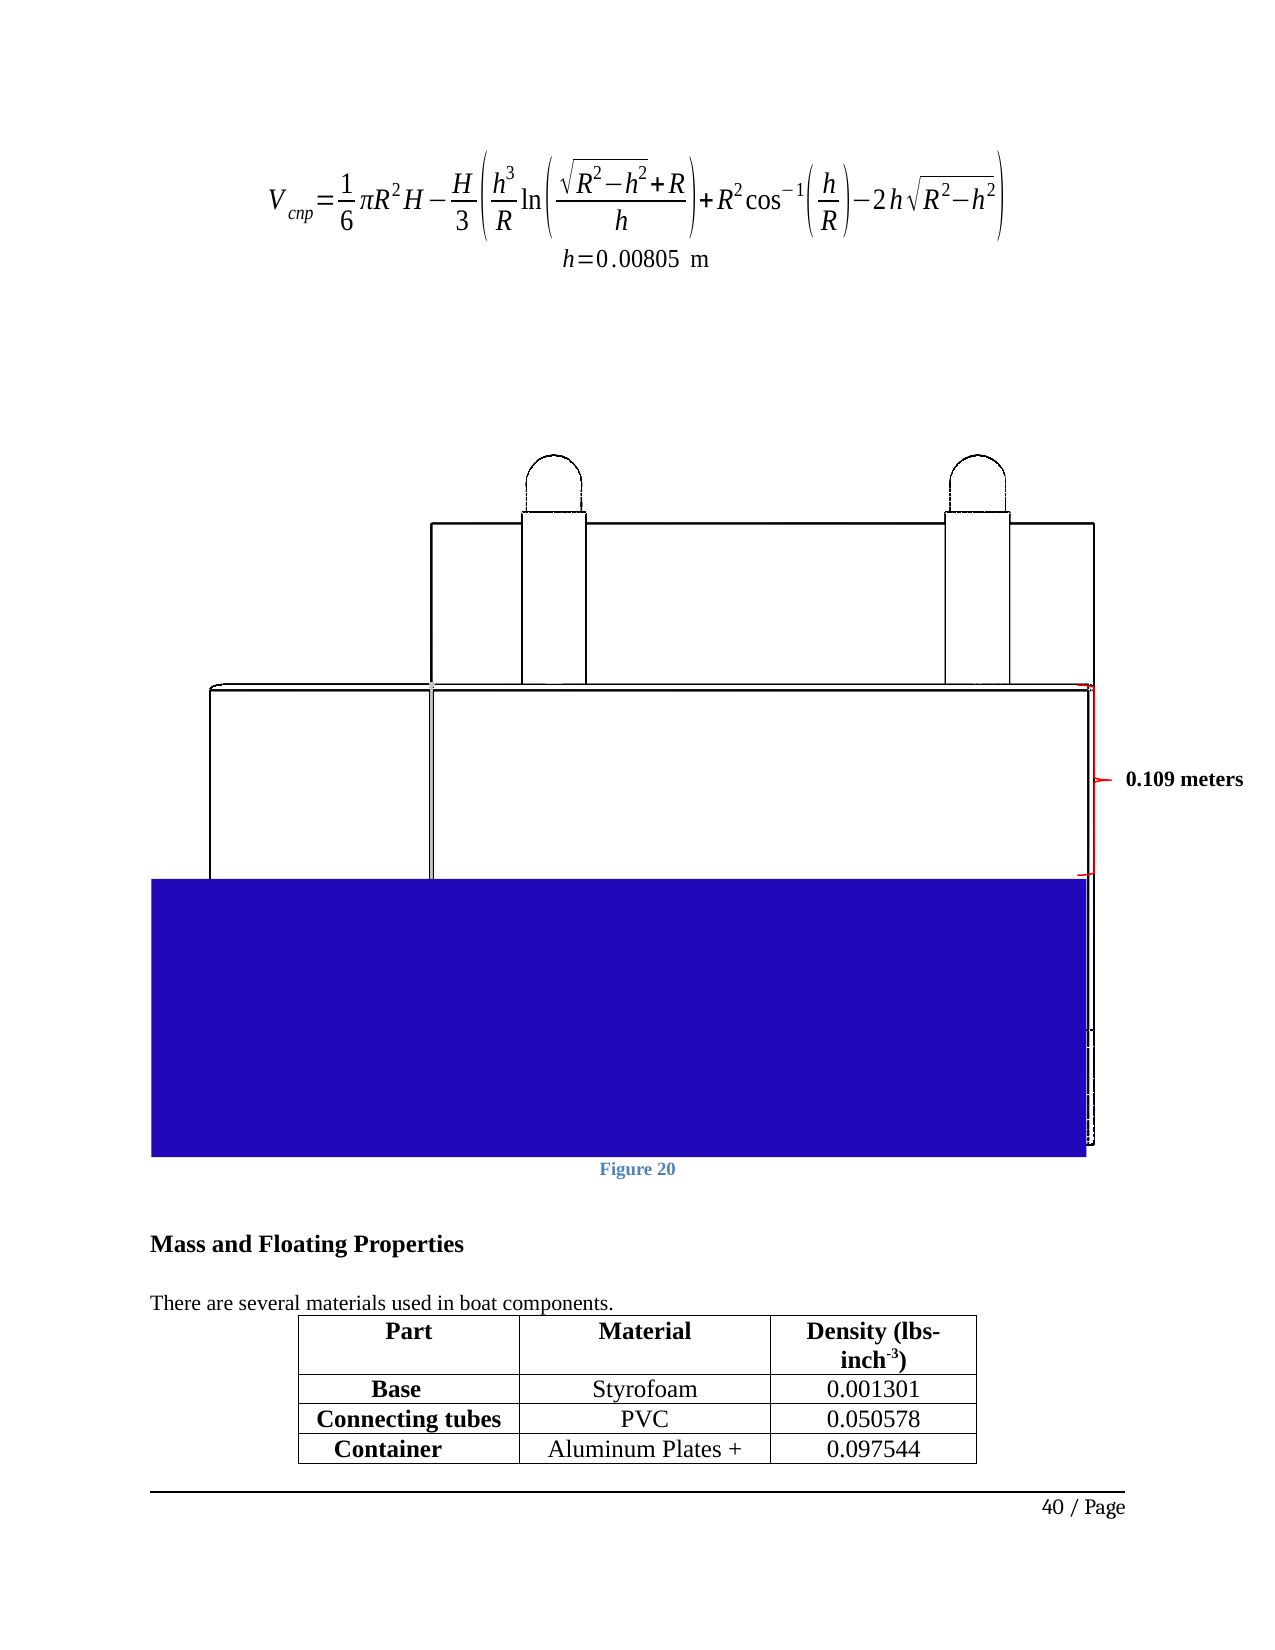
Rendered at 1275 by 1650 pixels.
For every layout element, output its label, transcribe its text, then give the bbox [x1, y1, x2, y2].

table_cell PVC [520, 1404, 770, 1433]
table_cell Base [299, 1375, 519, 1403]
table_cell Connecting tubes [299, 1404, 519, 1433]
picture [168, 442, 1106, 1158]
table_header Material [520, 1316, 770, 1373]
text Figure 20 [150, 1158, 1125, 1180]
table_header Density (lbs-inch-3) [771, 1316, 976, 1373]
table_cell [520, 1434, 770, 1463]
table_header Part [299, 1316, 519, 1373]
text There are several materials used in boat components. [150, 1290, 1125, 1315]
text Mass and Floating Properties [150, 1229, 1125, 1258]
table_cell 0.050578 [771, 1404, 976, 1433]
table_cell 0.097544 [771, 1434, 976, 1463]
table_cell 0.001301 [771, 1375, 976, 1403]
table_cell Styrofoam [520, 1375, 770, 1403]
table_cell Container [299, 1434, 519, 1463]
